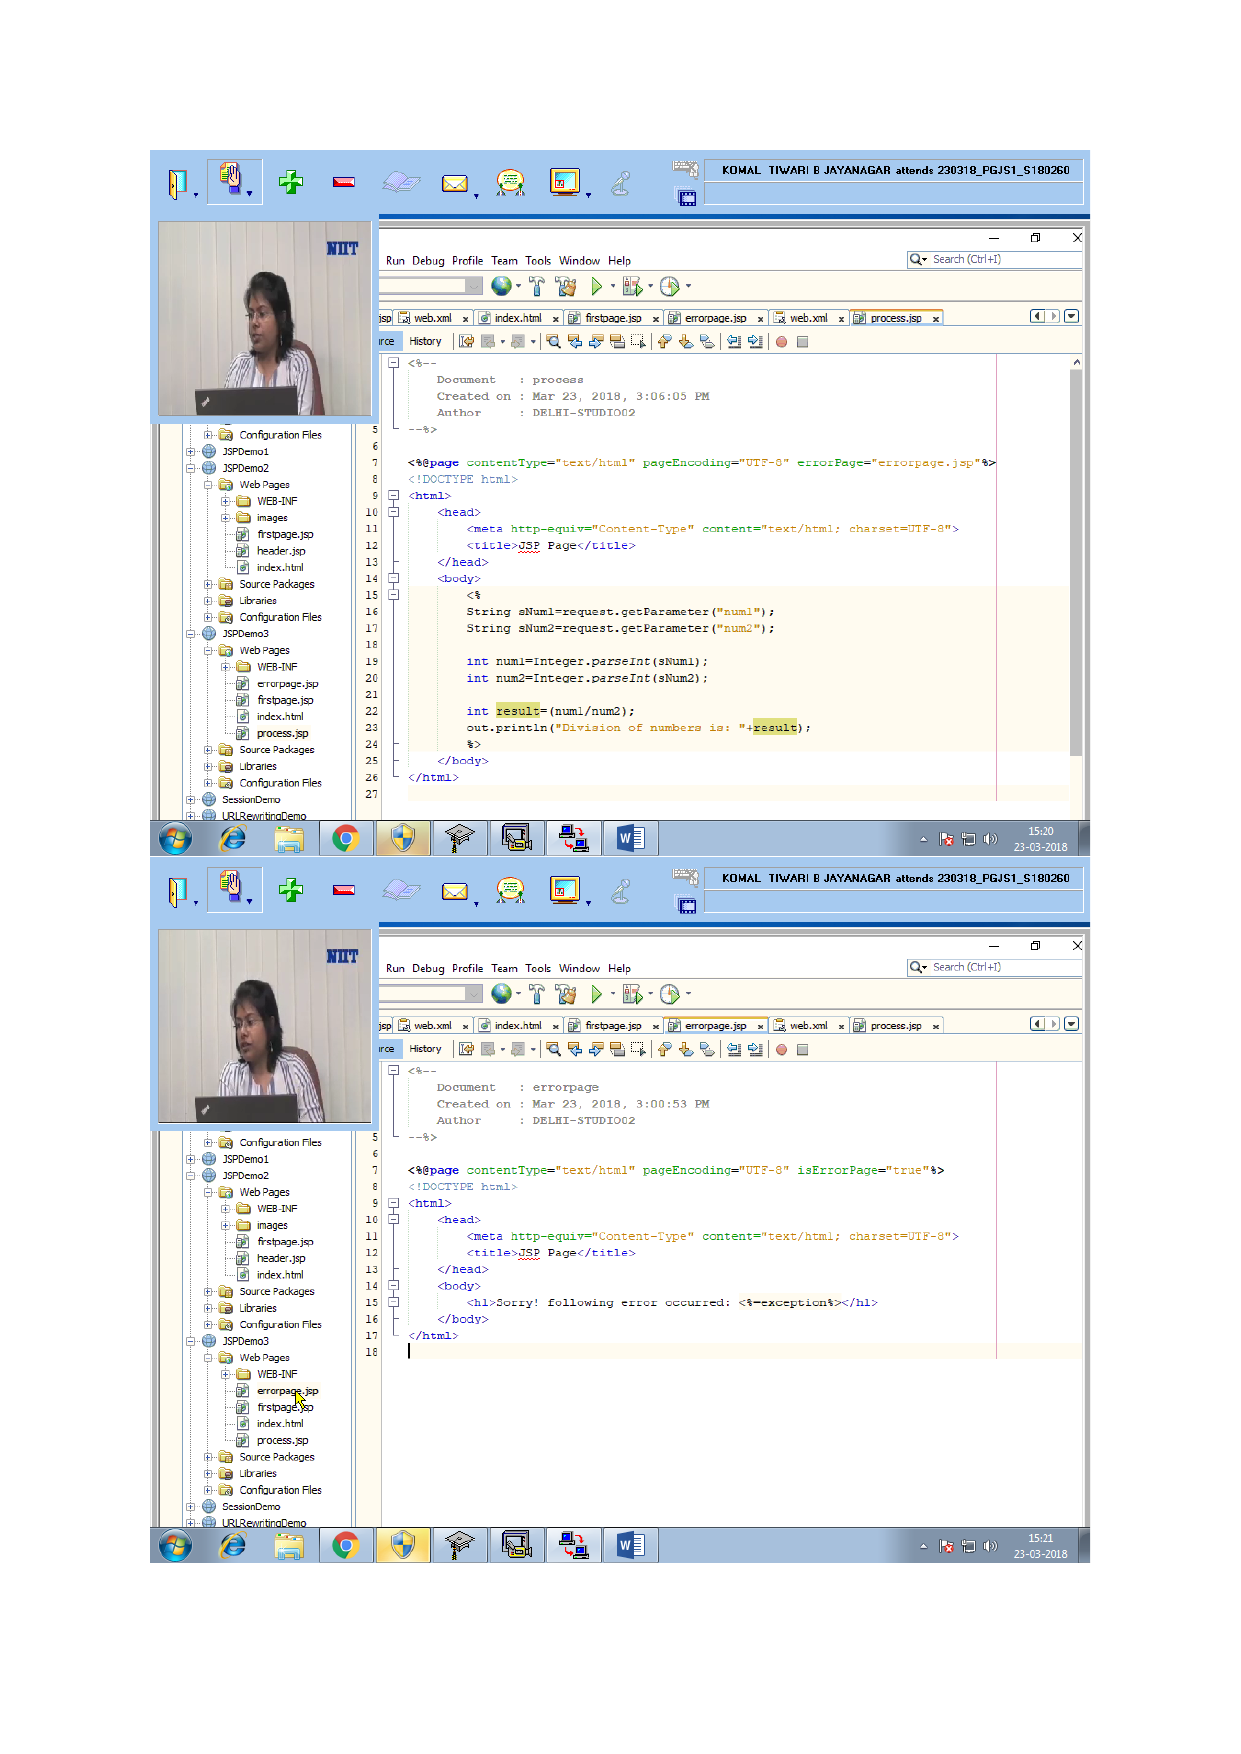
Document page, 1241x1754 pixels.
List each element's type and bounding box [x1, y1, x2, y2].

picture [150, 857, 1091, 1563]
picture [150, 150, 1091, 856]
